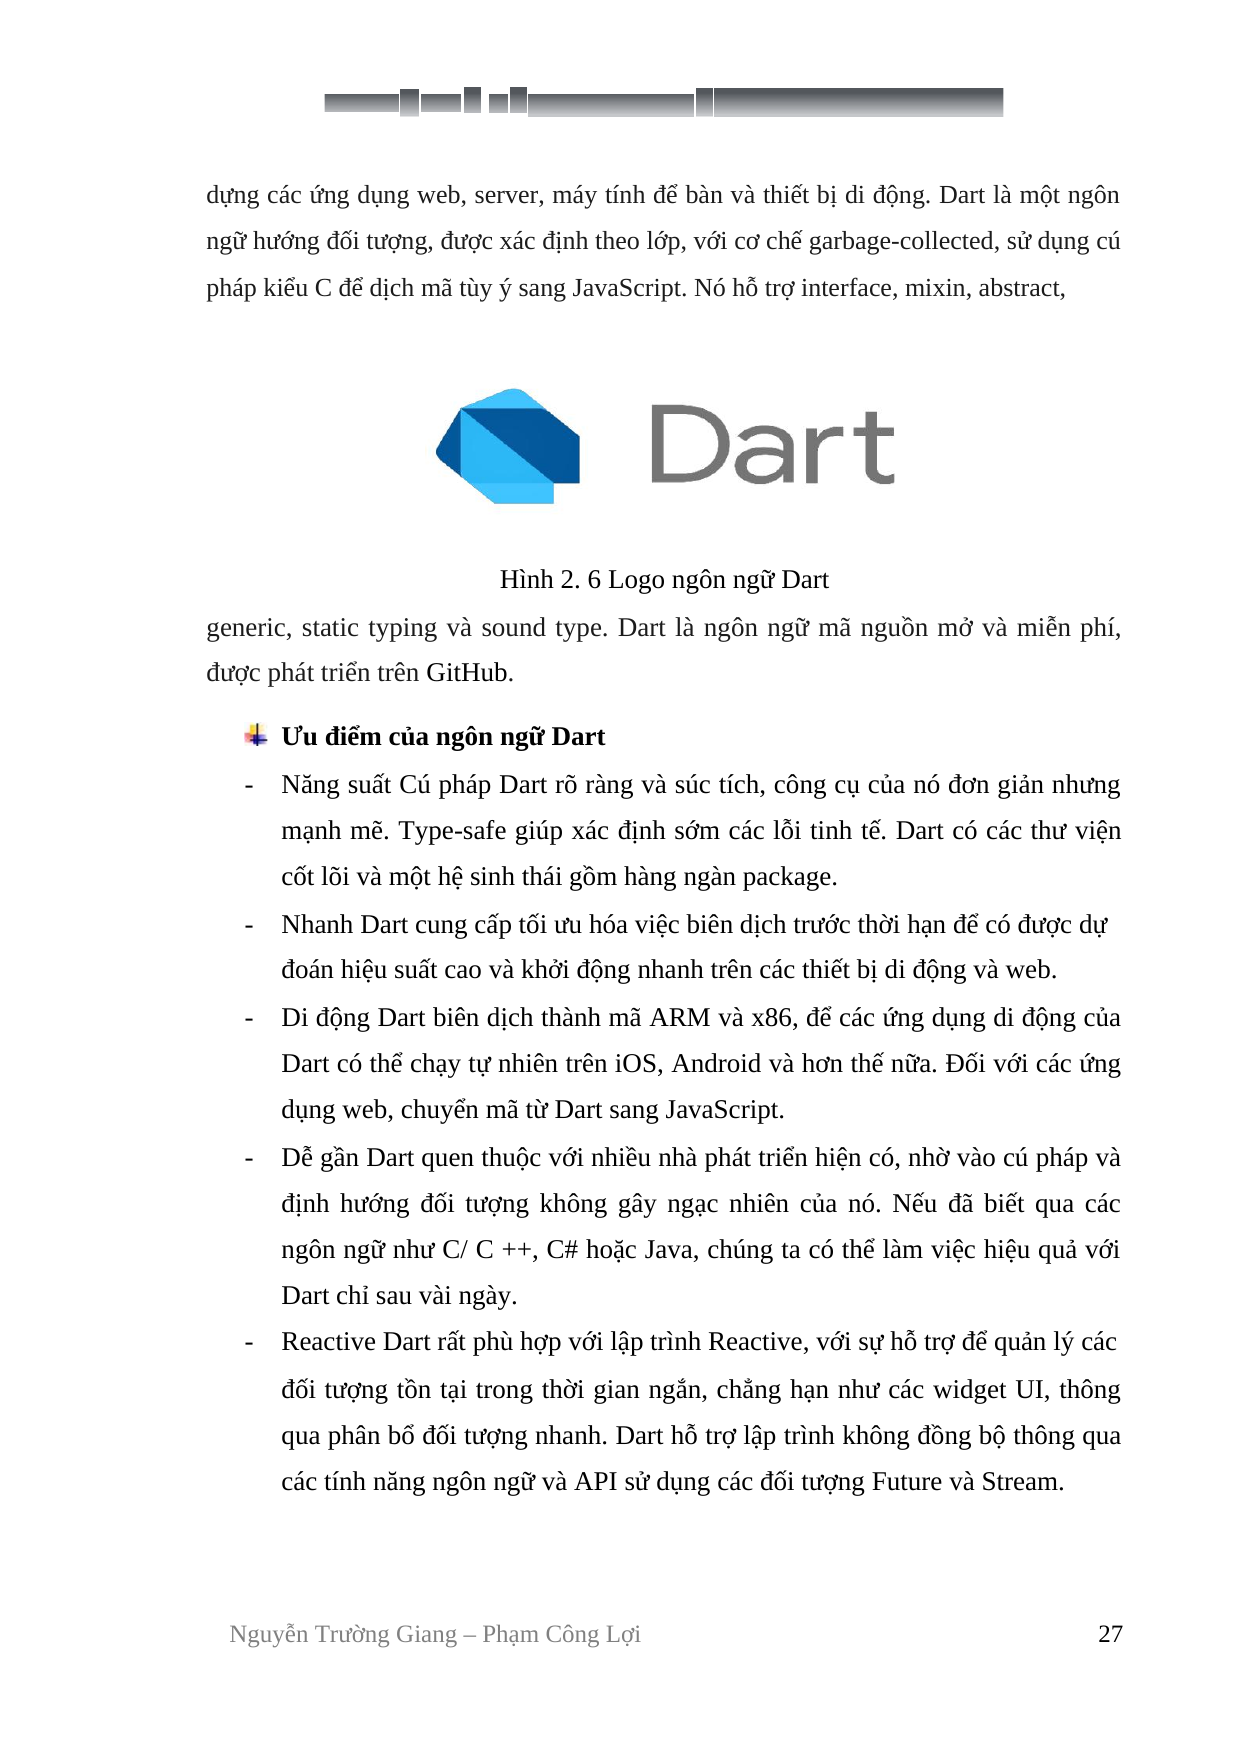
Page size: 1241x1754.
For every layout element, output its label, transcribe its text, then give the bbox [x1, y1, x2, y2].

picture [425, 338, 905, 554]
list Năng suất Cú pháp Dart rõ ràng và súc tích, công cụ của nó đơn giản nhưng mạnh mẽ. Type-safe giúp xác định sớm các lỗi tinh tế. Dart có các thư viện cốt lõi và một hệ sinh thái gồm hàng ngàn package. [244, 768, 1123, 891]
text Ưu điểm của ngôn ngữ Dart [281, 720, 1123, 751]
text generic, static typing và sound type. Dart là ngôn ngữ mã nguồn mở và miễn phí, được phát triển trên GitHub. [206, 611, 1123, 687]
list Dễ gần Dart quen thuộc với nhiều nhà phát triển hiện có, nhờ vào cú pháp và định hướng đối tượng không gây ngạc nhiên của nó. Nếu đã biết qua các ngôn ngữ như C/ C ++, C# hoặc Java, chúng ta có thể làm việc hiệu quả với Dart chỉ sau vài ngày. [244, 1141, 1123, 1310]
text đối tượng tồn tại trong thời gian ngắn, chẳng hạn như các widget UI, thông qua phân bổ đối tượng nhanh. Dart hỗ trợ lập trình không đồng bộ thông qua các tính năng ngôn ngữ và API sử dụng các đối tượng Future và Stream. [281, 1374, 1123, 1496]
table_header Nguyễn Trường Giang – Phạm Công Lợi [229, 1619, 869, 1648]
picture [324, 87, 1004, 117]
picture [244, 722, 268, 746]
list Nhanh Dart cung cấp tối ưu hóa việc biên dịch trước thời hạn để có được dự đoán hiệu suất cao và khởi động nhanh trên các thiết bị di động và web. [244, 908, 1121, 984]
table_header 27 [869, 1619, 1123, 1648]
list Reactive Dart rất phù hợp với lập trình Reactive, với sự hỗ trợ để quản lý các [244, 1325, 1123, 1357]
text Hình 2. 6 Logo ngôn ngữ Dart [150, 563, 1179, 594]
text dựng các ứng dụng web, server, máy tính để bàn và thiết bị di động. Dart là một ngôn ngữ hướng đối tượng, được xác định theo lớp, với cơ chế garbage-collected, sử dụng cú pháp kiểu C để dịch mã tùy ý sang JavaScript. Nó hỗ trợ interface, mixin, abstract, [206, 179, 1123, 302]
list Di động Dart biên dịch thành mã ARM và x86, để các ứng dụng di động của Dart có thể chạy tự nhiên trên iOS, Android và hơn thế nữa. Đối với các ứng dụng web, chuyển mã từ Dart sang JavaScript. [244, 1001, 1123, 1124]
